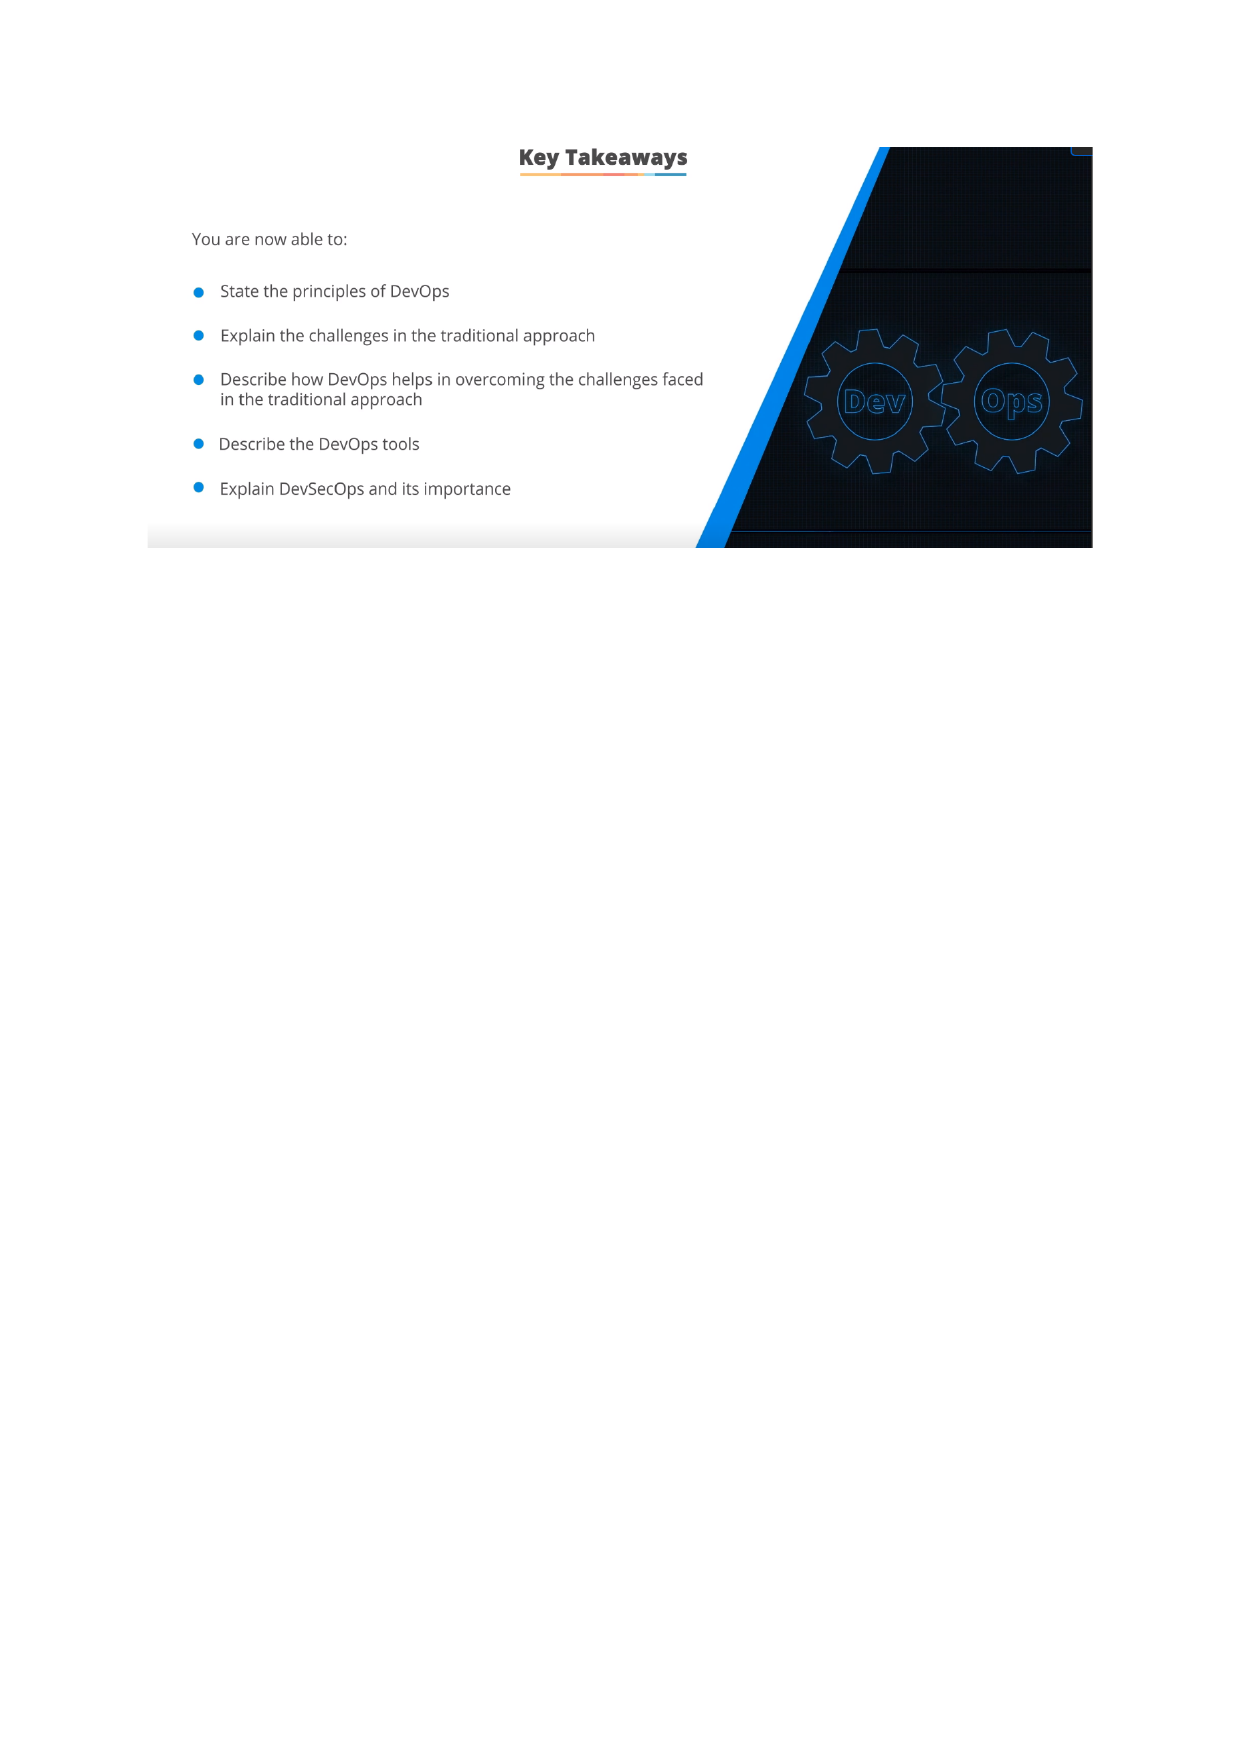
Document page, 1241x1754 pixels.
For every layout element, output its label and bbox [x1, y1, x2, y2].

picture [147, 147, 1093, 548]
